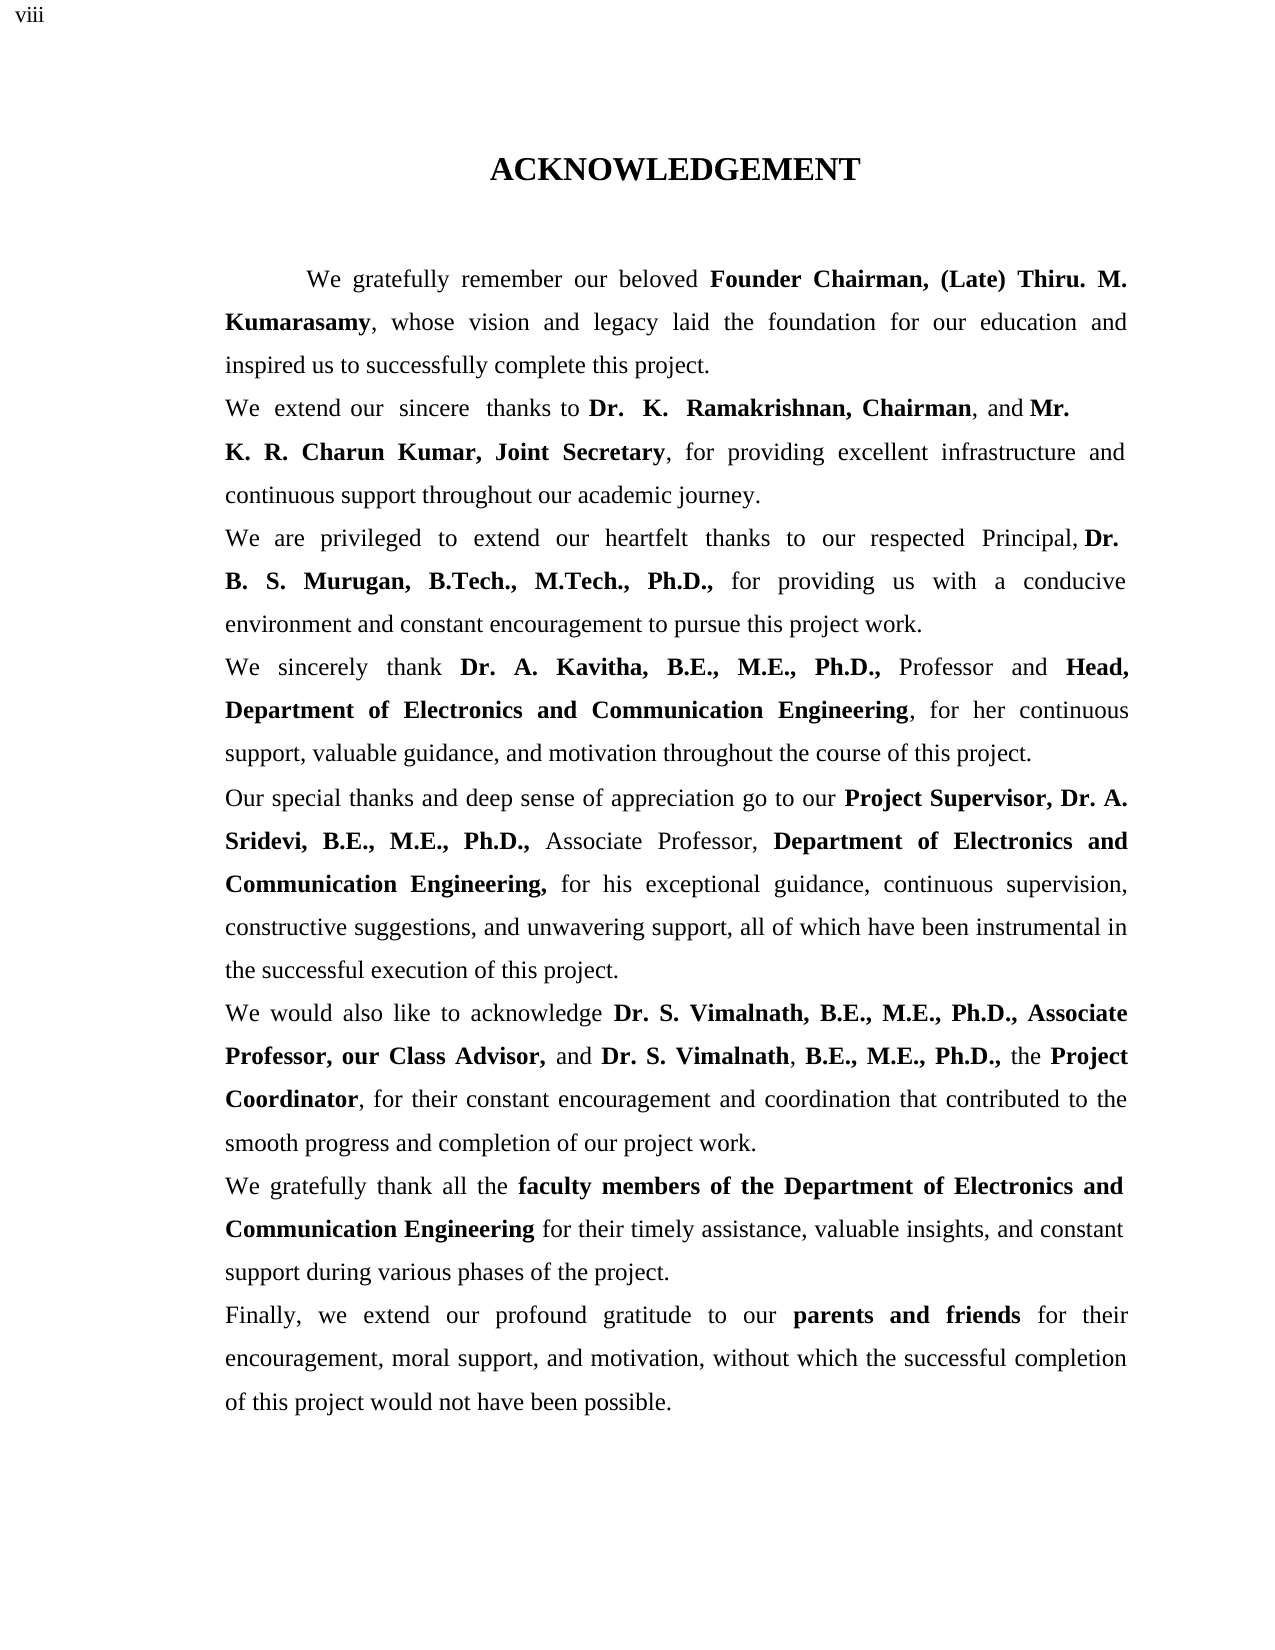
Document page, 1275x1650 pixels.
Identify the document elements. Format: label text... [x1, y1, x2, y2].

text We sincerely thank Dr. A. Kavitha, B.E., M.E., Ph.D., Professor and Head, Department of Electronics and Communication Engineering, for her continuous support, valuable guidance, and motivation throughout the course of this project. [225, 652, 1129, 767]
text We are privileged to extend our heartfelt thanks to our respected Principal, Dr. [225, 523, 1237, 552]
subtitle ACKNOWLEDGEMENT [113, 149, 1237, 188]
text We would also like to acknowledge Dr. S. Vimalnath, B.E., M.E., Ph.D., Associate Professor, our Class Advisor, and Dr. S. Vimalnath, B.E., M.E., Ph.D., the Project Coordinator, for their constant encouragement and coordination that contributed to the smooth progress and completion of our project work. [225, 998, 1128, 1156]
text Our special thanks and deep sense of appreciation go to our Project Supervisor, Dr. A. Sridevi, B.E., M.E., Ph.D., Associate Professor, Department of Electronics and Communication Engineering, for his exceptional guidance, continuous supervision, constructive suggestions, and unwavering support, all of which have been instrumental in the successful execution of this project. [225, 783, 1128, 984]
text B. S. Murugan, B.Tech., M.Tech., Ph.D., for providing us with a conducive environment and constant encouragement to pursue this project work. [225, 566, 1126, 638]
text We gratefully thank all the faculty members of the Department of Electronics and Communication Engineering for their timely assistance, valuable insights, and constant support during various phases of the project. [225, 1171, 1124, 1286]
text We gratefully remember our beloved Founder Chairman, (Late) Thiru. M. Kumarasamy, whose vision and legacy laid the foundation for our education and inspired us to successfully complete this project. [225, 264, 1128, 379]
text We extend our sincere thanks to Dr. K. Ramakrishnan, Chairman, and Mr. [225, 393, 1237, 422]
text Finally, we extend our profound gratitude to our parents and friends for their encouragement, moral support, and motivation, without which the successful completion of this project would not have been possible. [225, 1300, 1128, 1415]
text K. R. Charun Kumar, Joint Secretary, for providing excellent infrastructure and continuous support throughout our academic journey. [225, 437, 1125, 509]
